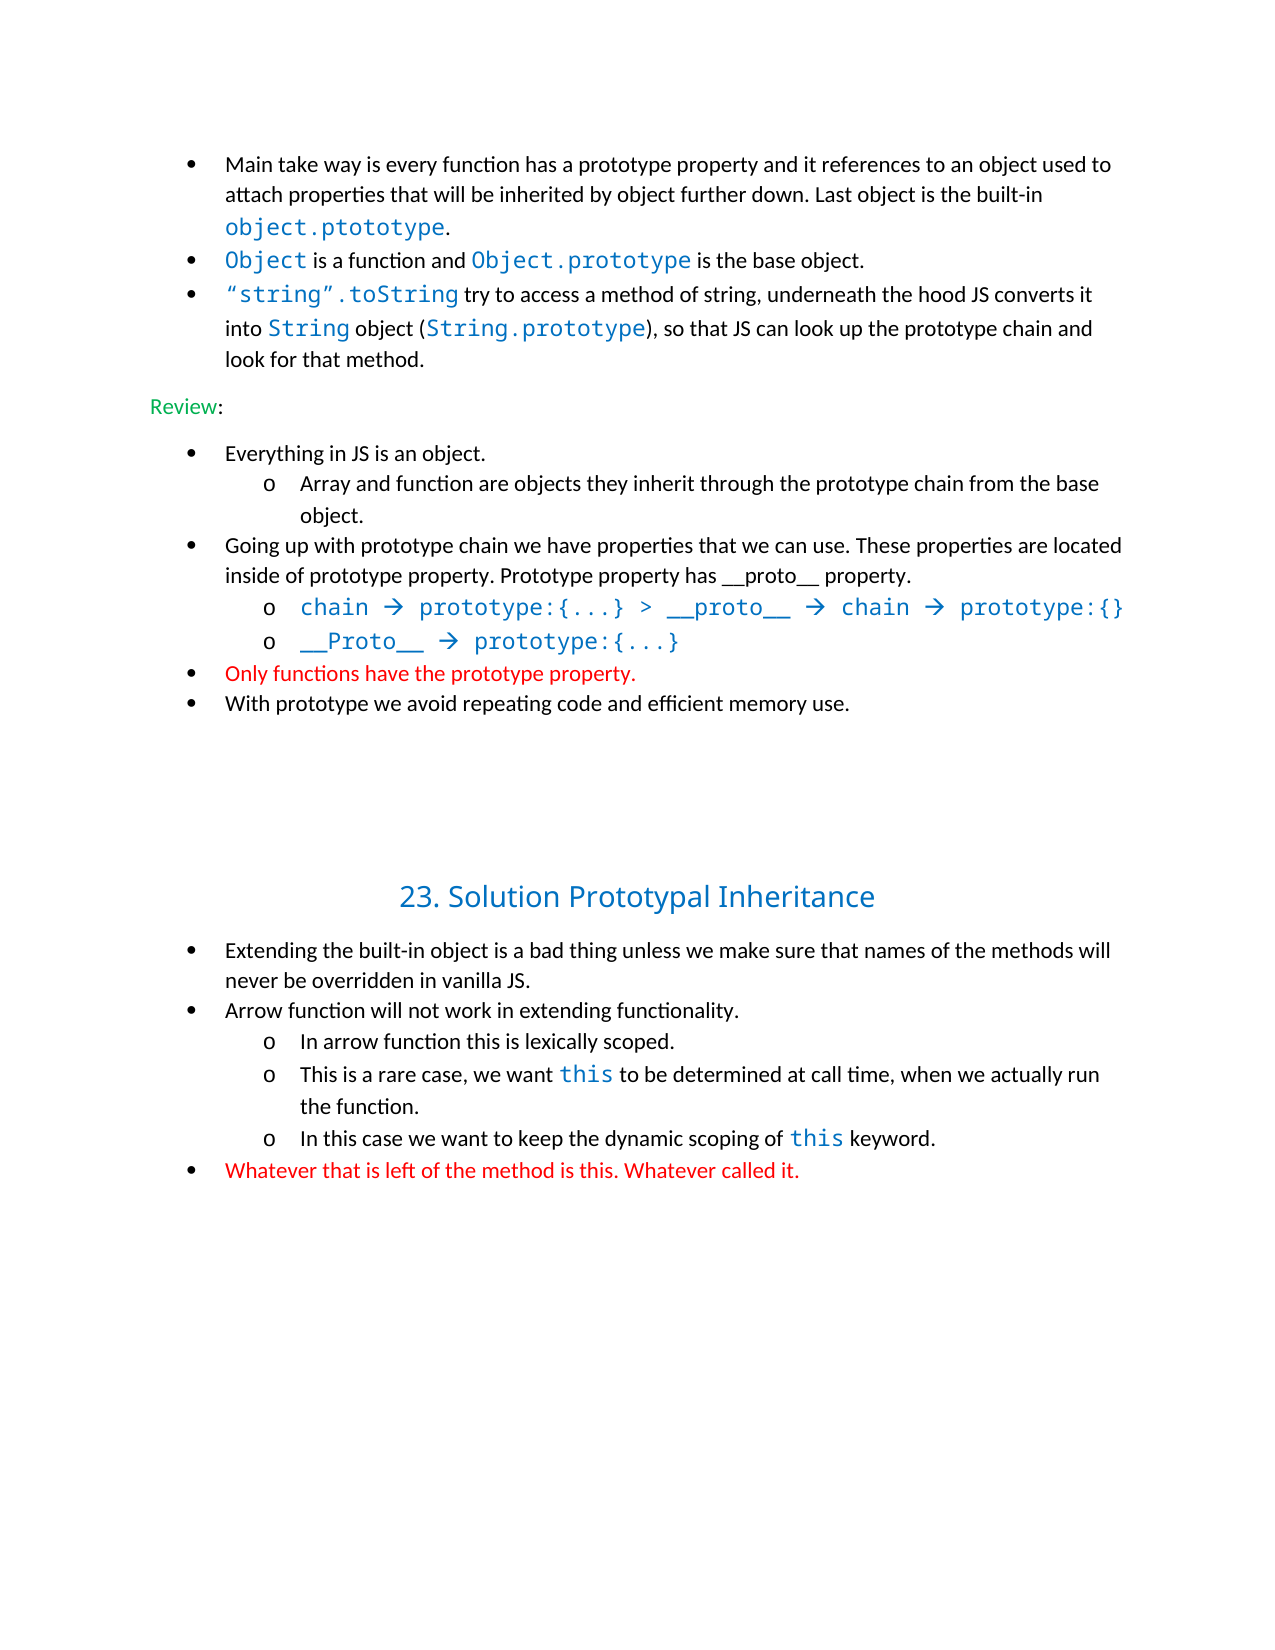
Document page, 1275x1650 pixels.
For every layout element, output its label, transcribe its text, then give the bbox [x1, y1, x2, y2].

list chain prototype:{...} > __proto__ chain prototype:{} [262, 591, 1125, 623]
list Only functions have the prototype property. [187, 659, 1125, 687]
list In arrow function this is lexically scoped. [262, 1027, 1125, 1056]
list “string”.toString try to access a method of string, underneath the hood JS converts it into String object (String.prototype), so that JS can look up the prototype chain and look for that method. [187, 278, 1125, 373]
list Everything in JS is an object. [187, 439, 1125, 467]
list Going up with prototype chain we have properties that we can use. These properties are located inside of prototype property. Prototype property has __proto__ property. [187, 531, 1125, 589]
list This is a rare case, we want this to be determined at call time, when we actually run the function. [262, 1058, 1125, 1120]
list With prototype we avoid repeating code and efficient memory use. [187, 689, 1125, 717]
list __Proto__ prototype:{...} [262, 625, 1125, 657]
list Main take way is every function has a prototype property and it references to an object used to attach properties that will be inherited by object further down. Last object is the built-in object.ptototype. [187, 150, 1125, 242]
list Extending the built-in object is a bad thing unless we make sure that names of the methods will never be overridden in vanilla JS. [187, 936, 1125, 994]
list Whatever that is left of the method is this. Whatever called it. [187, 1156, 1125, 1184]
list Object is a function and Object.prototype is the base object. [187, 244, 1125, 276]
text Review: [150, 392, 1125, 420]
list Arrow function will not work in extending functionality. [187, 997, 1125, 1025]
text 23. Solution Prototypal Inheritance [150, 877, 1125, 916]
list In this case we want to keep the dynamic scoping of this keyword. [262, 1122, 1125, 1153]
list Array and function are objects they inherit through the prototype chain from the base object. [262, 469, 1125, 529]
